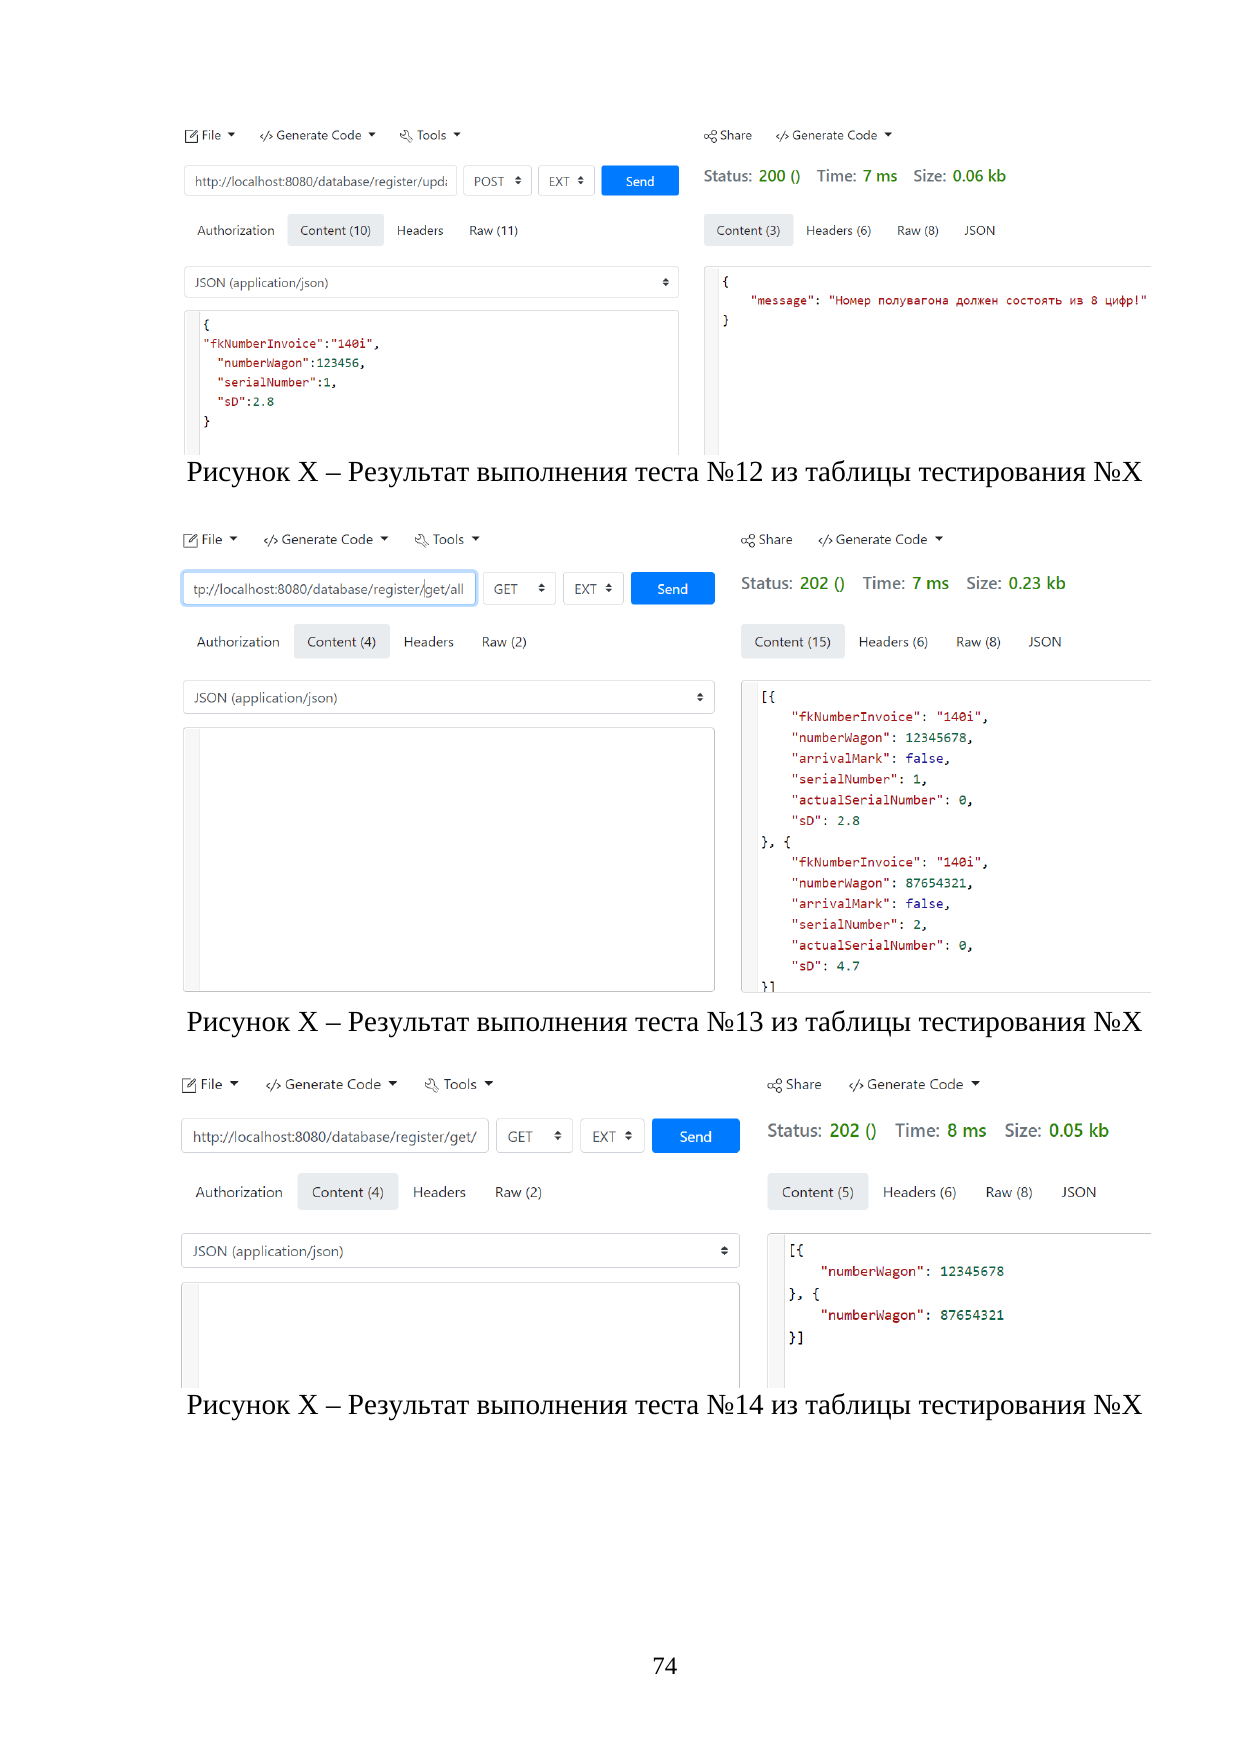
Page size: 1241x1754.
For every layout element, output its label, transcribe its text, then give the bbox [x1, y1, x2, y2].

text Рисунок X – Результат выполнения теста №12 из таблицы тестирования №X [177, 455, 1152, 488]
text Рисунок X – Результат выполнения теста №13 из таблицы тестирования №X [177, 1004, 1152, 1037]
picture [177, 521, 1152, 1004]
picture [177, 1071, 1152, 1388]
text Рисунок X – Результат выполнения теста №14 из таблицы тестирования №X [177, 1388, 1152, 1421]
picture [177, 118, 1152, 455]
